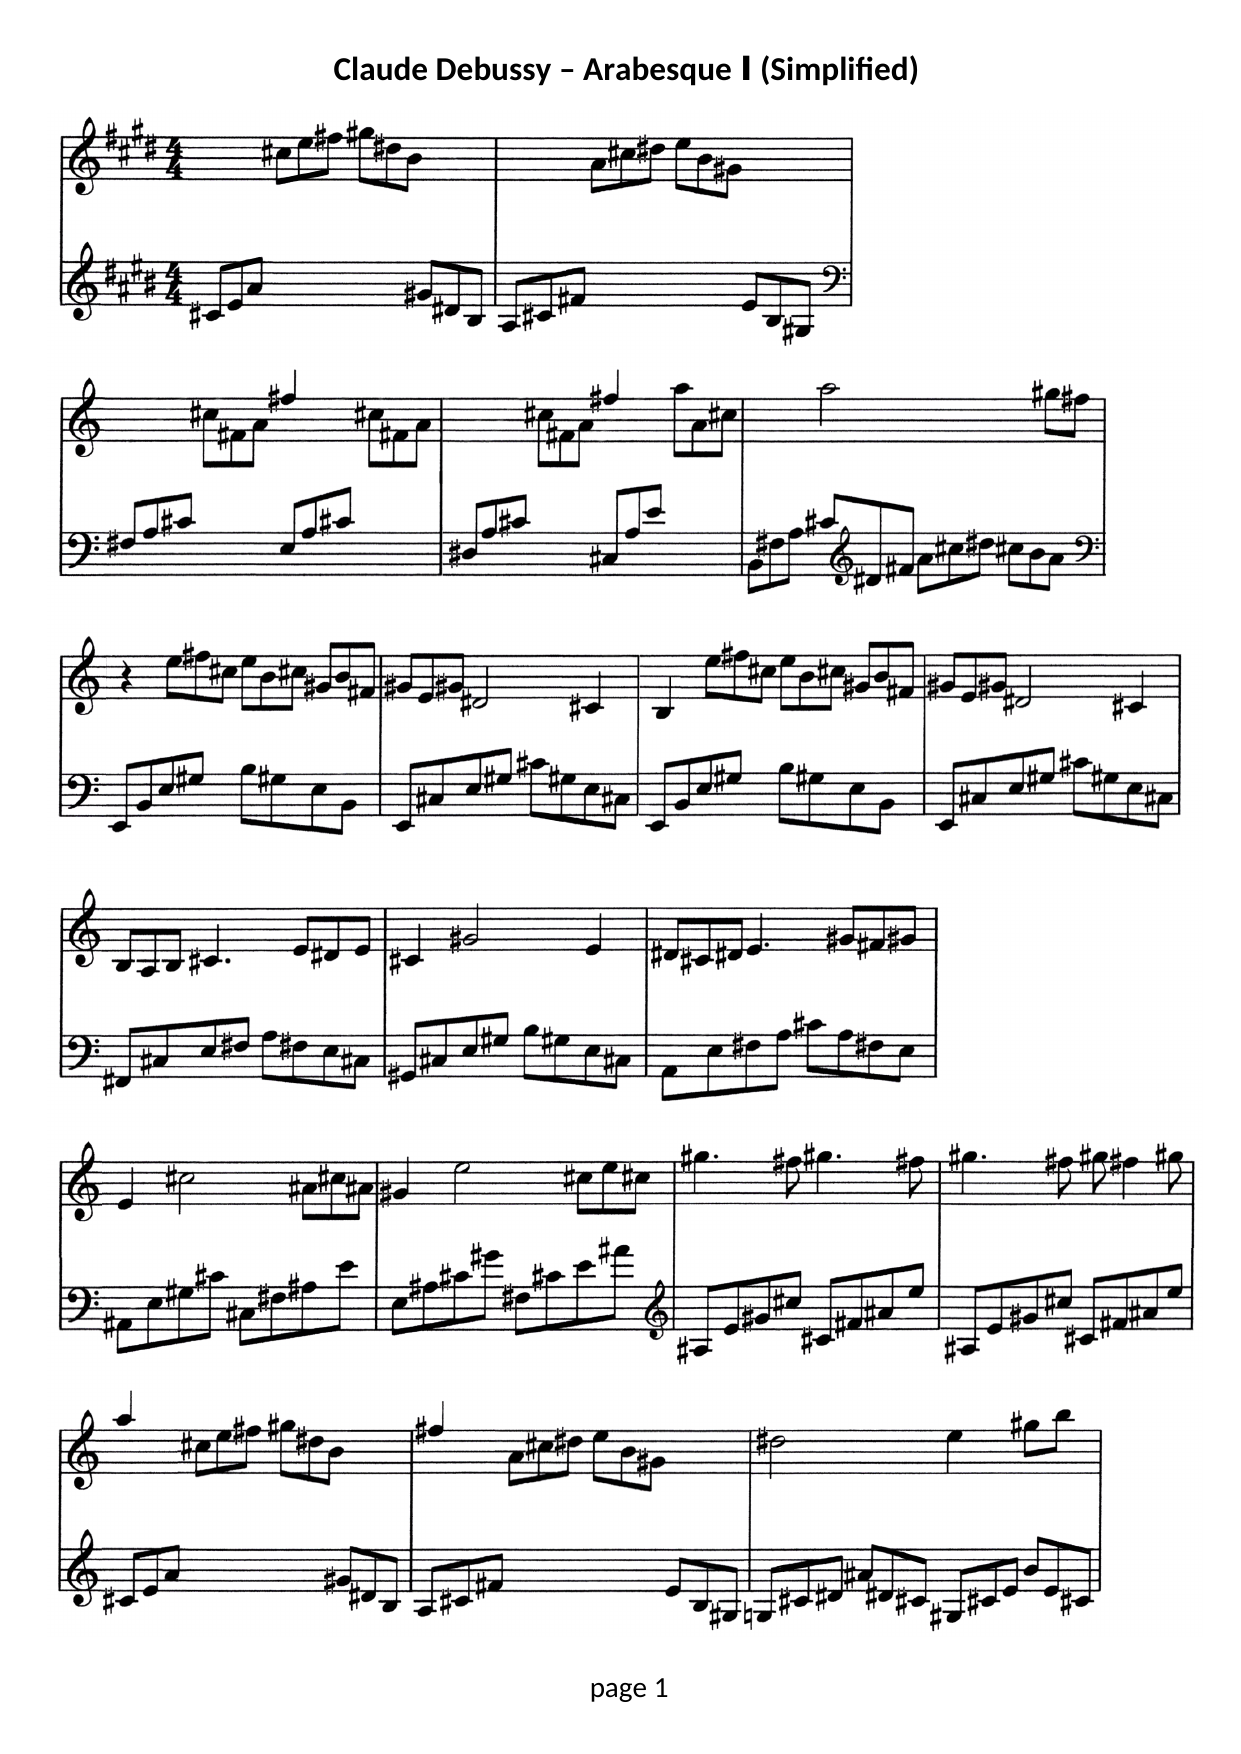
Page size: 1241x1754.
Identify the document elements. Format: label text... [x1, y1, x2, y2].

text Claude Debussy – Arabesque Ⅰ (Simplified) [47, 44, 1206, 90]
picture [46, 110, 1203, 1637]
